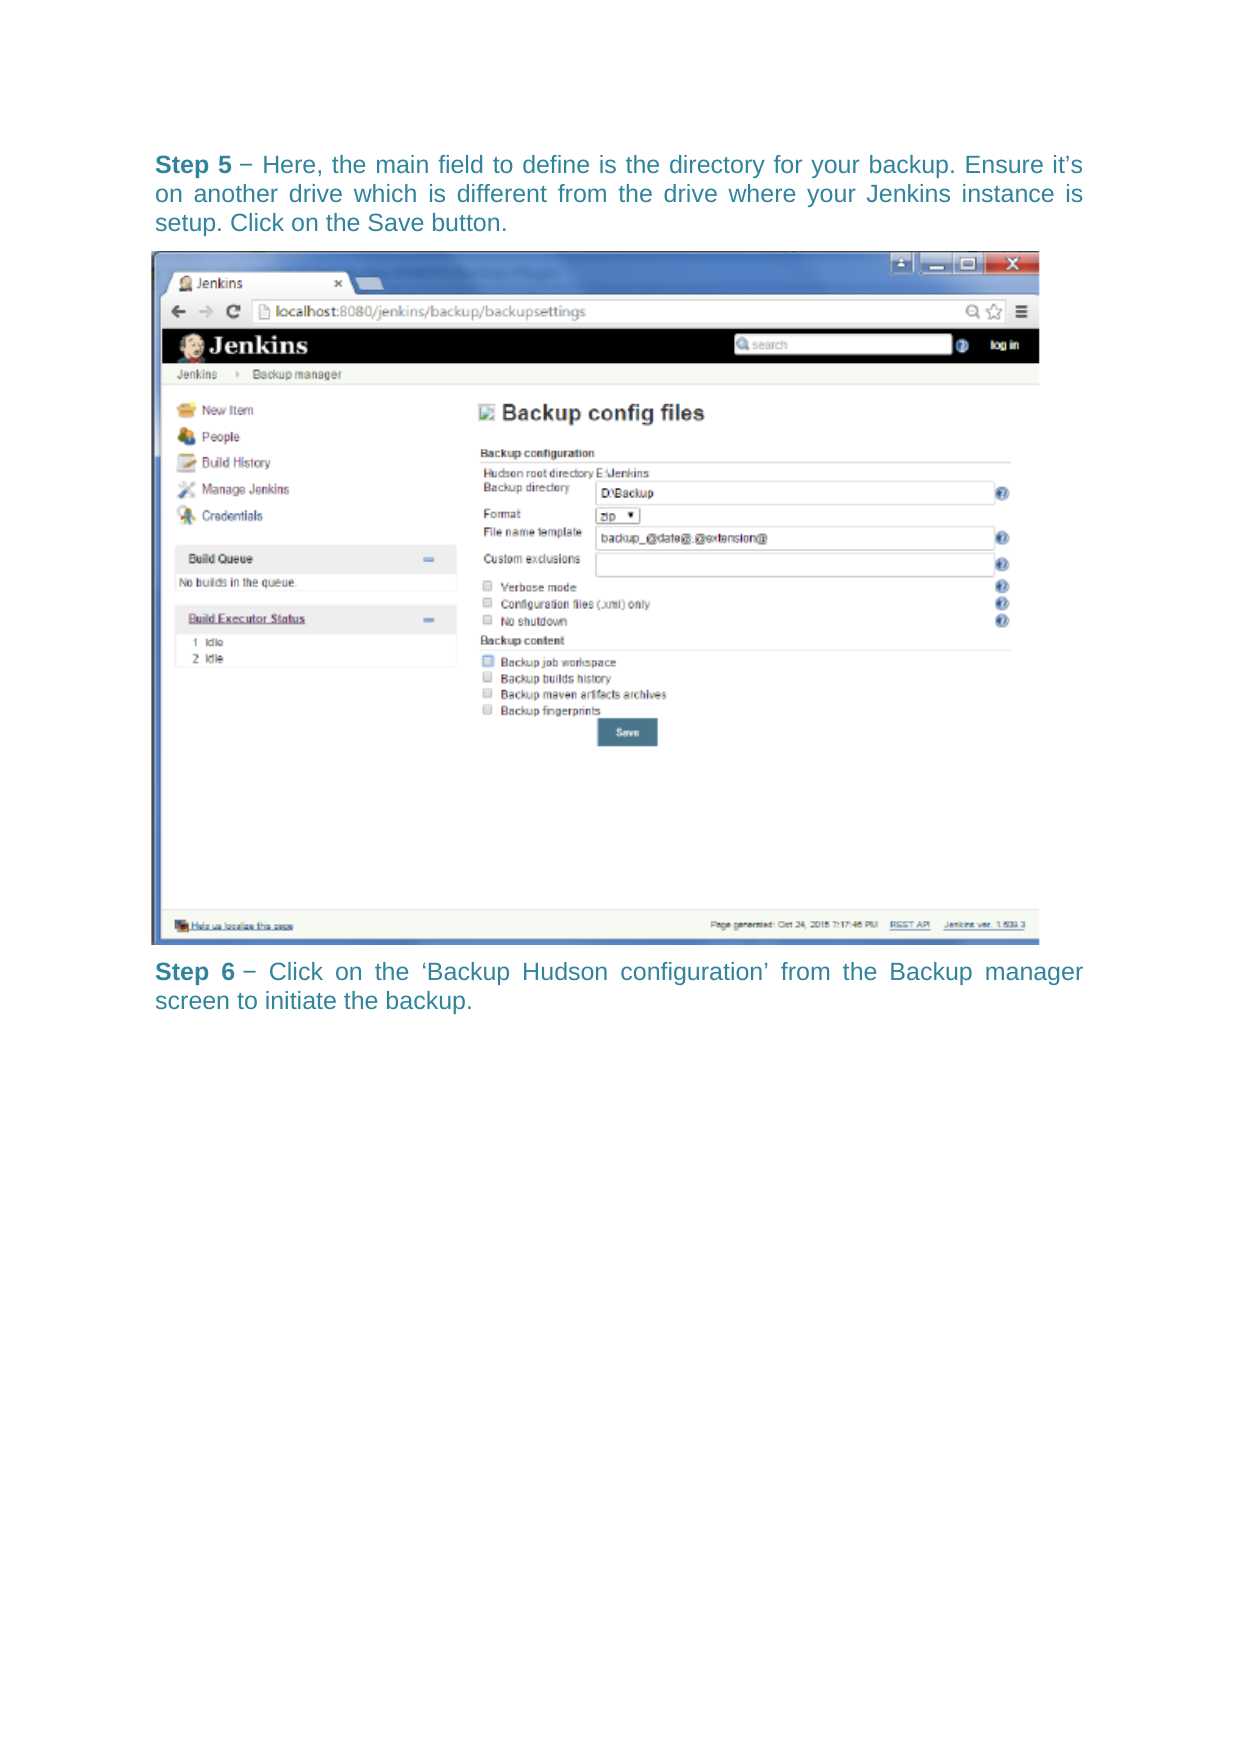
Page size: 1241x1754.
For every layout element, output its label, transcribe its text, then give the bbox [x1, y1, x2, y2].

text Step 5 − Here, the main field to define is the directory for your backup. Ensure it’s on another drive which is different from the drive where your Jenkins instance is setup. Click on the Save button. [155, 150, 1085, 236]
picture [150, 251, 1041, 945]
text Step 6 − Click on the ‘Backup Hudson configuration’ from the Backup manager screen to initiate the backup. [155, 957, 1085, 1015]
